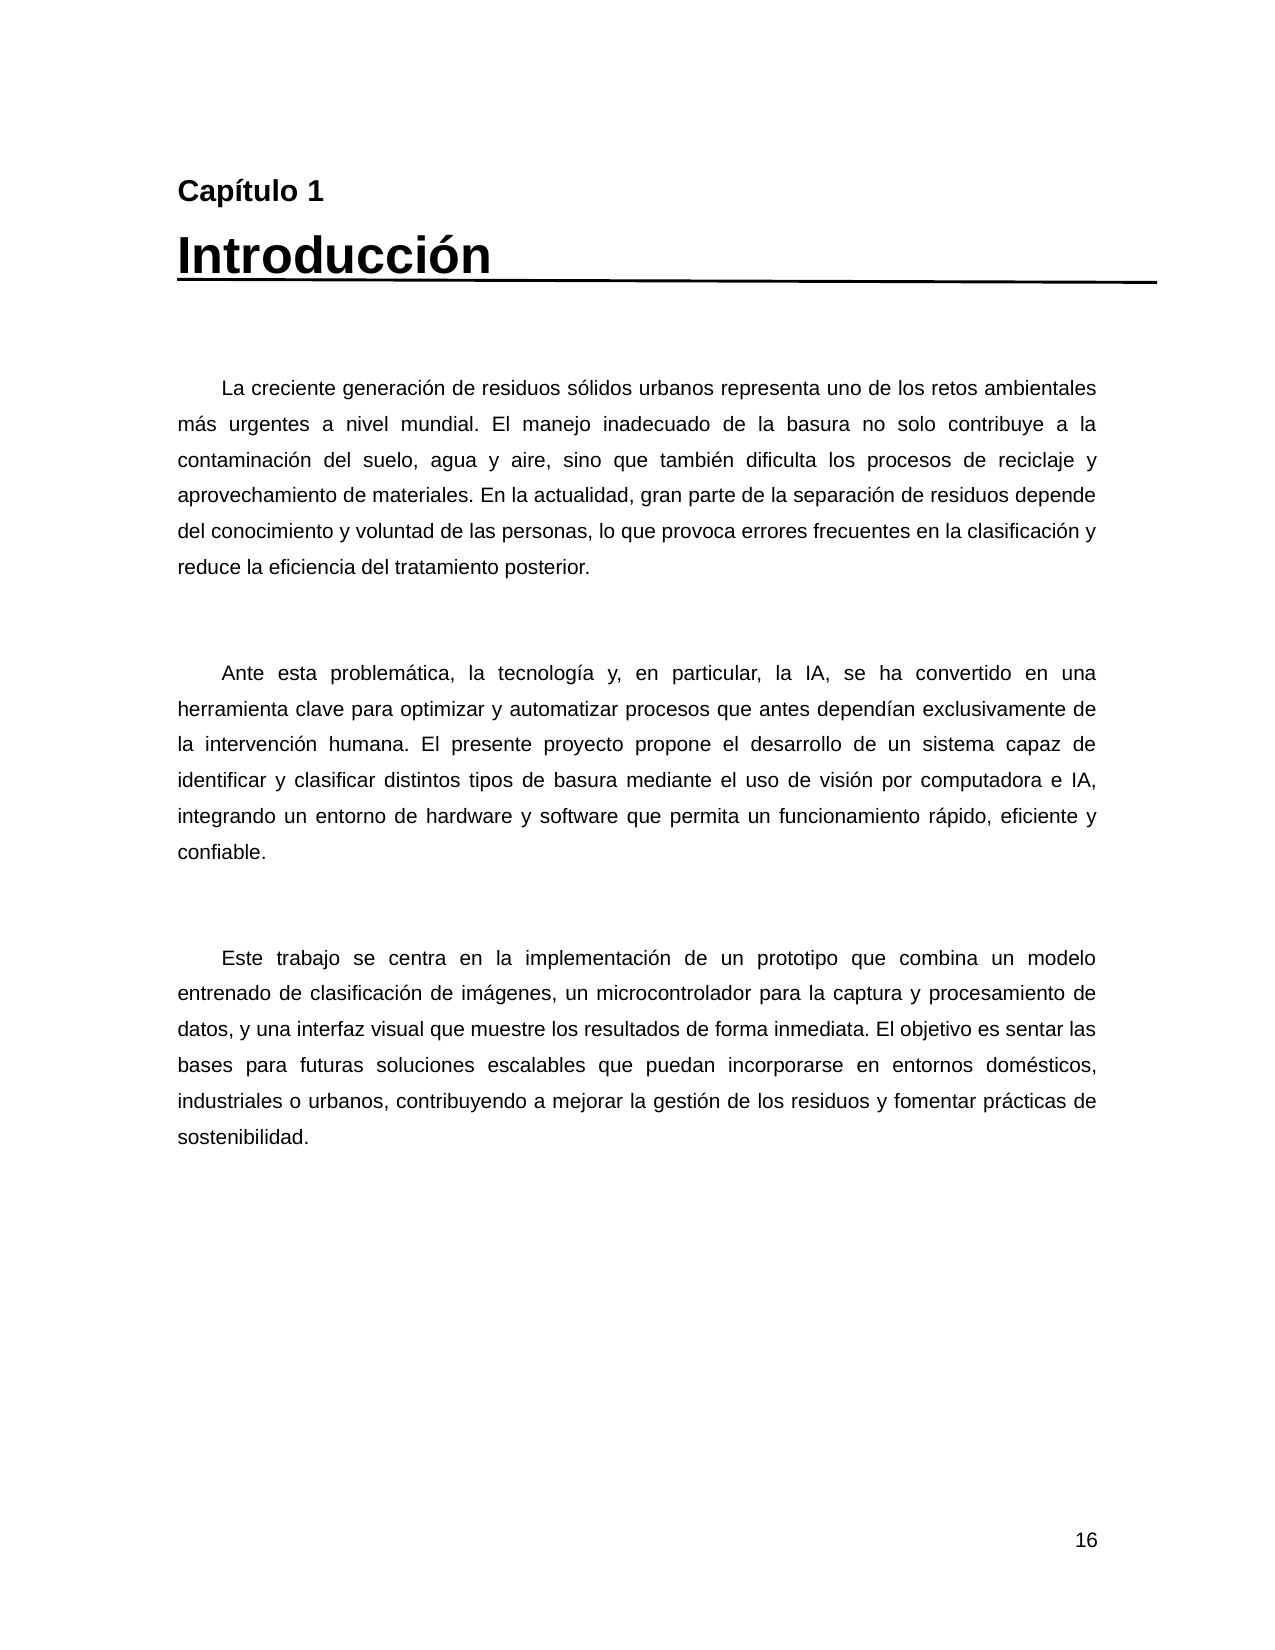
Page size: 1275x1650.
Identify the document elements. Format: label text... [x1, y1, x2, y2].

text Este trabajo se centra en la implementación de un prototipo que combina un modelo entrenado de clasificación de imágenes, un microcontrolador para la captura y procesamiento de datos, y una interfaz visual que muestre los resultados de forma inmediata. El objetivo es sentar las bases para futuras soluciones escalables que puedan incorporarse en entornos domésticos, industriales o urbanos, contribuyendo a mejorar la gestión de los residuos y fomentar prácticas de sostenibilidad. [177, 945, 1098, 1149]
text Introducción [177, 225, 1098, 285]
text Ante esta problemática, la tecnología y, en particular, la IA, se ha convertido en una herramienta clave para optimizar y automatizar procesos que antes dependían exclusivamente de la intervención humana. El presente proyecto propone el desarrollo de un sistema capaz de identificar y clasificar distintos tipos de basura mediante el uso de visión por computadora e IA, integrando un entorno de hardware y software que permita un funcionamiento rápido, eficiente y confiable. [177, 660, 1098, 864]
text Capítulo 1 [177, 173, 1098, 207]
text La creciente generación de residuos sólidos urbanos representa uno de los retos ambientales más urgentes a nivel mundial. El manejo inadecuado de la basura no solo contribuye a la contaminación del suelo, agua y aire, sino que también dificulta los procesos de reciclaje y aprovechamiento de materiales. En la actualidad, gran parte de la separación de residuos depende del conocimiento y voluntad de las personas, lo que provoca errores frecuentes en la clasificación y reduce la eficiencia del tratamiento posterior. [177, 376, 1098, 579]
